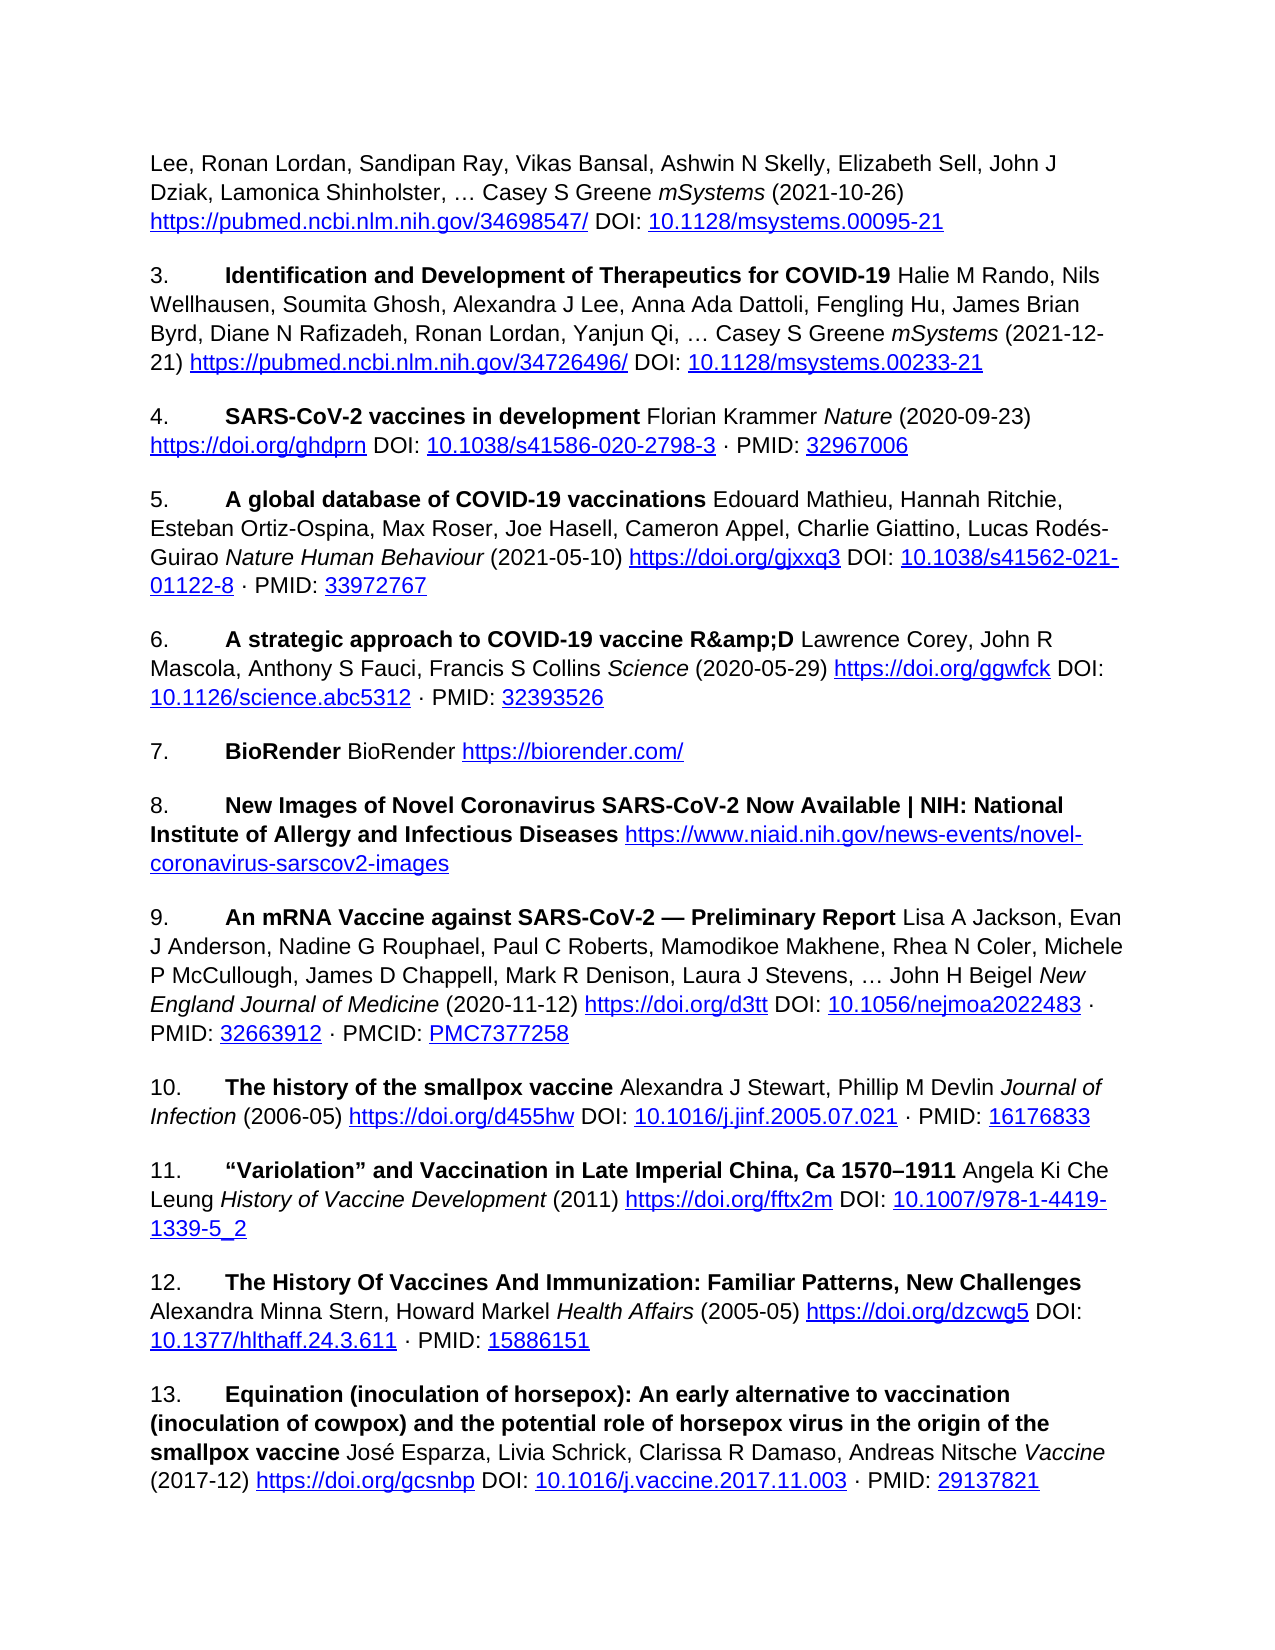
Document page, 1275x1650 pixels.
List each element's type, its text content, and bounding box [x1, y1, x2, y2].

text 4. SARS-CoV-2 vaccines in development Florian Krammer Nature (2020-09-23) https://doi.org/ghdprn DOI: 10.1038/s41586-020-2798-3 · PMID: 32967006 [150, 403, 1125, 458]
text 7. BioRender BioRender https://biorender.com/ [150, 738, 1125, 765]
text 11. “Variolation” and Vaccination in Late Imperial China, Ca 1570–1911 Angela Ki Che Leung History of Vaccine Development (2011) https://doi.org/fftx2m DOI: 10.1007/978-1-4419-1339-5_2 [150, 1157, 1125, 1241]
text 8. New Images of Novel Coronavirus SARS-CoV-2 Now Available | NIH: National Institute of Allergy and Infectious Diseases https://www.niaid.nih.gov/news-events/novel-coronavirus-sarscov2-images [150, 792, 1125, 877]
text 12. The History Of Vaccines And Immunization: Familiar Patterns, New Challenges Alexandra Minna Stern, Howard Markel Health Affairs (2005-05) https://doi.org/dzcwg5 DOI: 10.1377/hlthaff.24.3.611 · PMID: 15886151 [150, 1269, 1125, 1353]
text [150, 150, 1125, 234]
text 5. A global database of COVID-19 vaccinations Edouard Mathieu, Hannah Ritchie, Esteban Ortiz-Ospina, Max Roser, Joe Hasell, Cameron Appel, Charlie Giattino, Lucas Rodés-Guirao Nature Human Behaviour (2021-05-10) https://doi.org/gjxxq3 DOI: 10.1038/s41562-021-01122-8 · PMID: 33972767 [150, 486, 1125, 599]
text 9. An mRNA Vaccine against SARS-CoV-2 — Preliminary Report Lisa A Jackson, Evan J Anderson, Nadine G Rouphael, Paul C Roberts, Mamodikoe Makhene, Rhea N Coler, Michele P McCullough, James D Chappell, Mark R Denison, Laura J Stevens, … John H Beigel New England Journal of Medicine (2020-11-12) https://doi.org/d3tt DOI: 10.1056/nejmoa2022483 · PMID: 32663912 · PMCID: PMC7377258 [150, 904, 1125, 1046]
text 3. Identification and Development of Therapeutics for COVID-19 Halie M Rando, Nils Wellhausen, Soumita Ghosh, Alexandra J Lee, Anna Ada Dattoli, Fengling Hu, James Brian Byrd, Diane N Rafizadeh, Ronan Lordan, Yanjun Qi, … Casey S Greene mSystems (2021-12-21) https://pubmed.ncbi.nlm.nih.gov/34726496/ DOI: 10.1128/msystems.00233-21 [150, 262, 1125, 375]
text 13. Equination (inoculation of horsepox): An early alternative to vaccination (inoculation of cowpox) and the potential role of horsepox virus in the origin of the smallpox vaccine José Esparza, Livia Schrick, Clarissa R Damaso, Andreas Nitsche Vaccine (2017-12) https://doi.org/gcsnbp DOI: 10.1016/j.vaccine.2017.11.003 · PMID: 29137821 [150, 1381, 1125, 1494]
text 10. The history of the smallpox vaccine Alexandra J Stewart, Phillip M Devlin Journal of Infection (2006-05) https://doi.org/d455hw DOI: 10.1016/j.jinf.2005.07.021 · PMID: 16176833 [150, 1074, 1125, 1129]
text 6. A strategic approach to COVID-19 vaccine R&amp;D Lawrence Corey, John R Mascola, Anthony S Fauci, Francis S Collins Science (2020-05-29) https://doi.org/ggwfck DOI: 10.1126/science.abc5312 · PMID: 32393526 [150, 626, 1125, 711]
